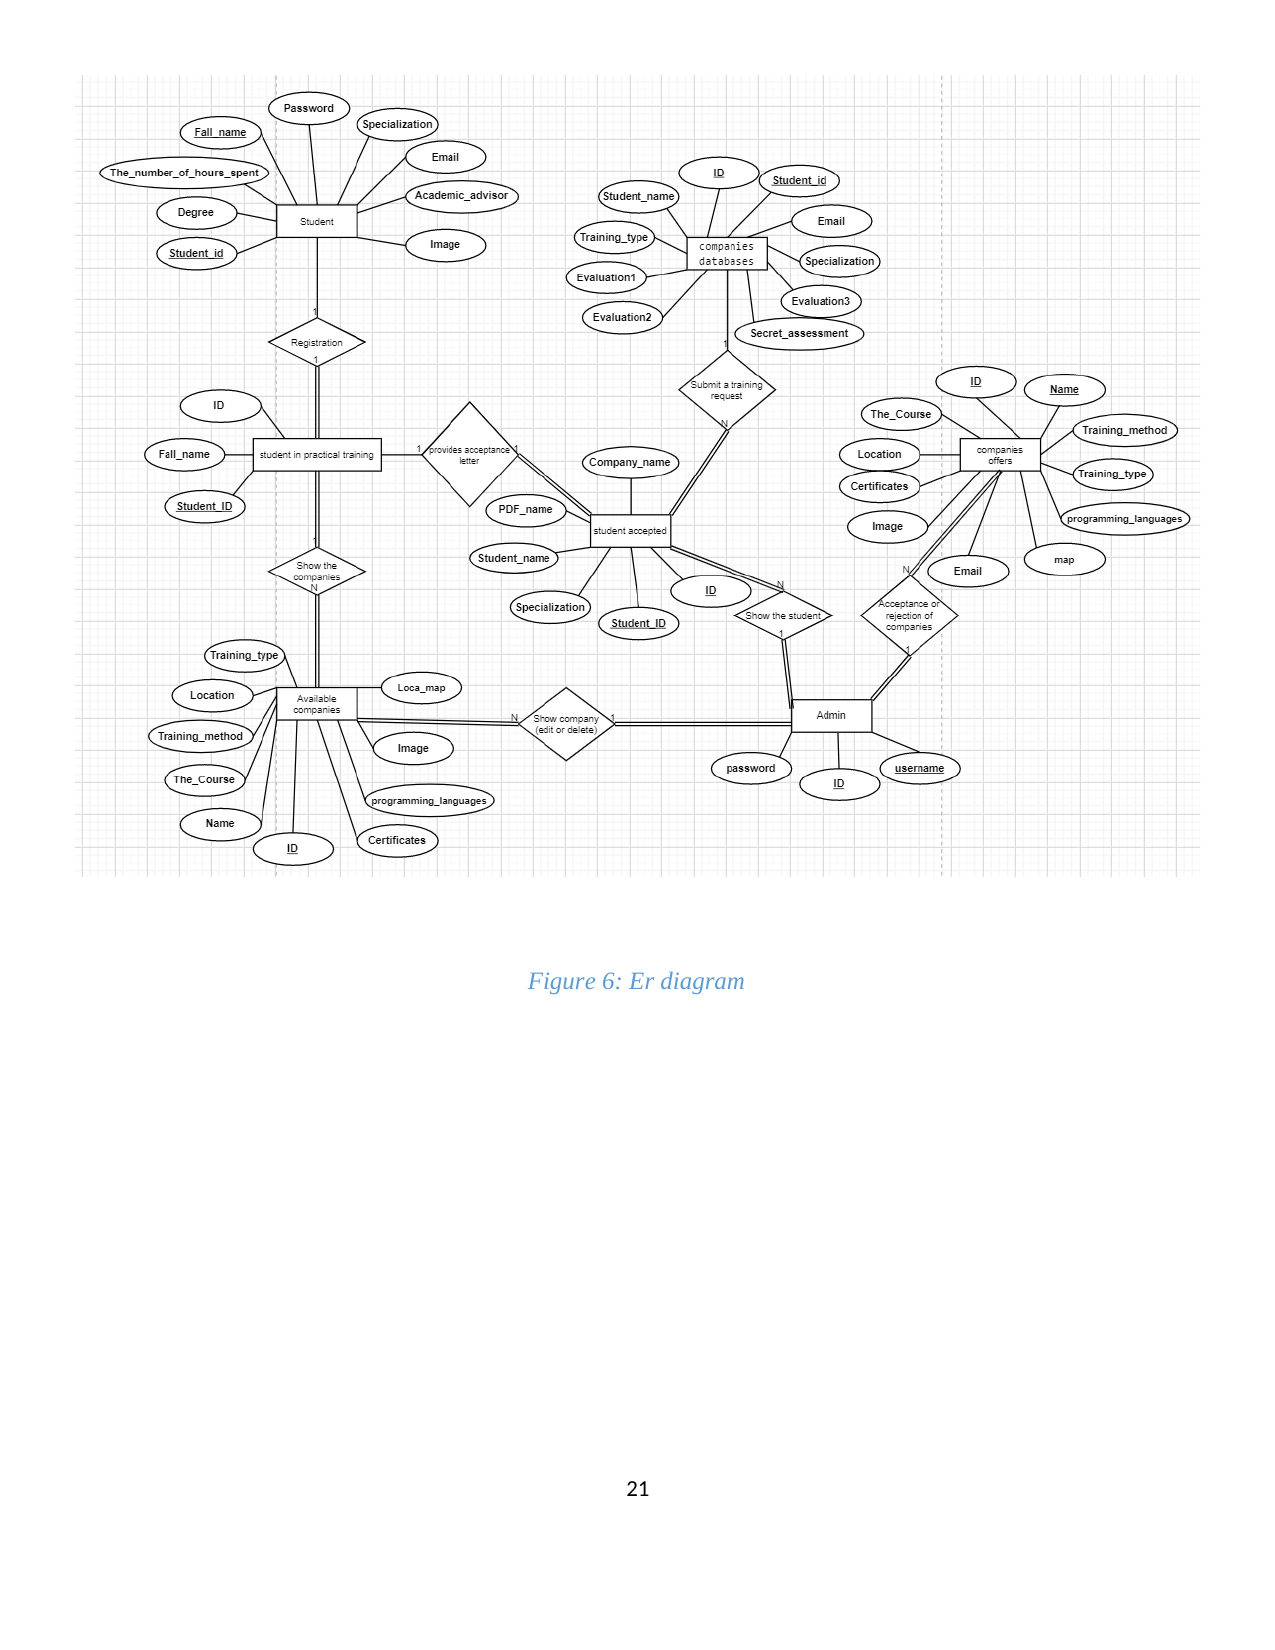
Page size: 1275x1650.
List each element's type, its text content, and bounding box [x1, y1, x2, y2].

picture [75, 75, 1200, 877]
text Figure 6: Er diagram [75, 966, 1200, 995]
